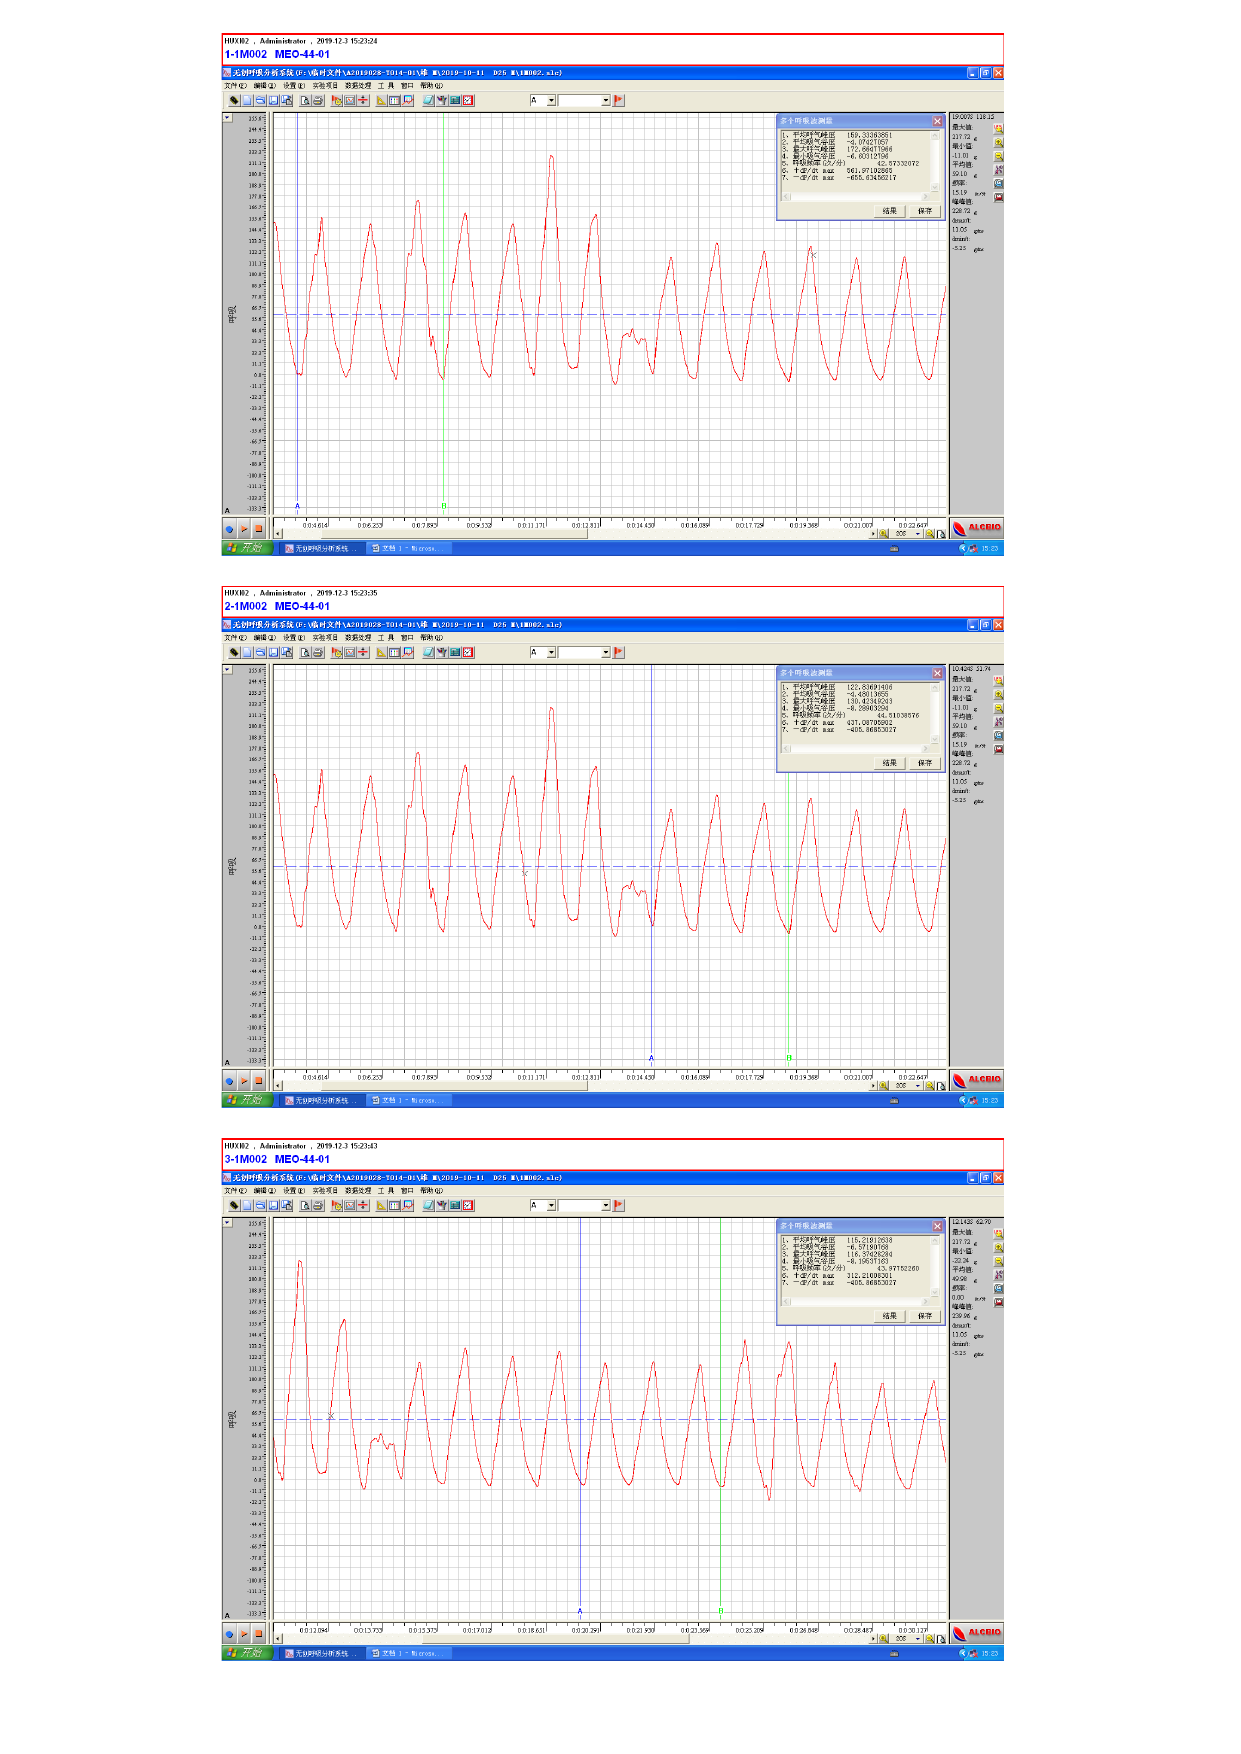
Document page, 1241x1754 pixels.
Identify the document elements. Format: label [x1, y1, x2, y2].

picture [221, 33, 1004, 556]
picture [221, 1138, 1004, 1661]
picture [221, 586, 1004, 1108]
